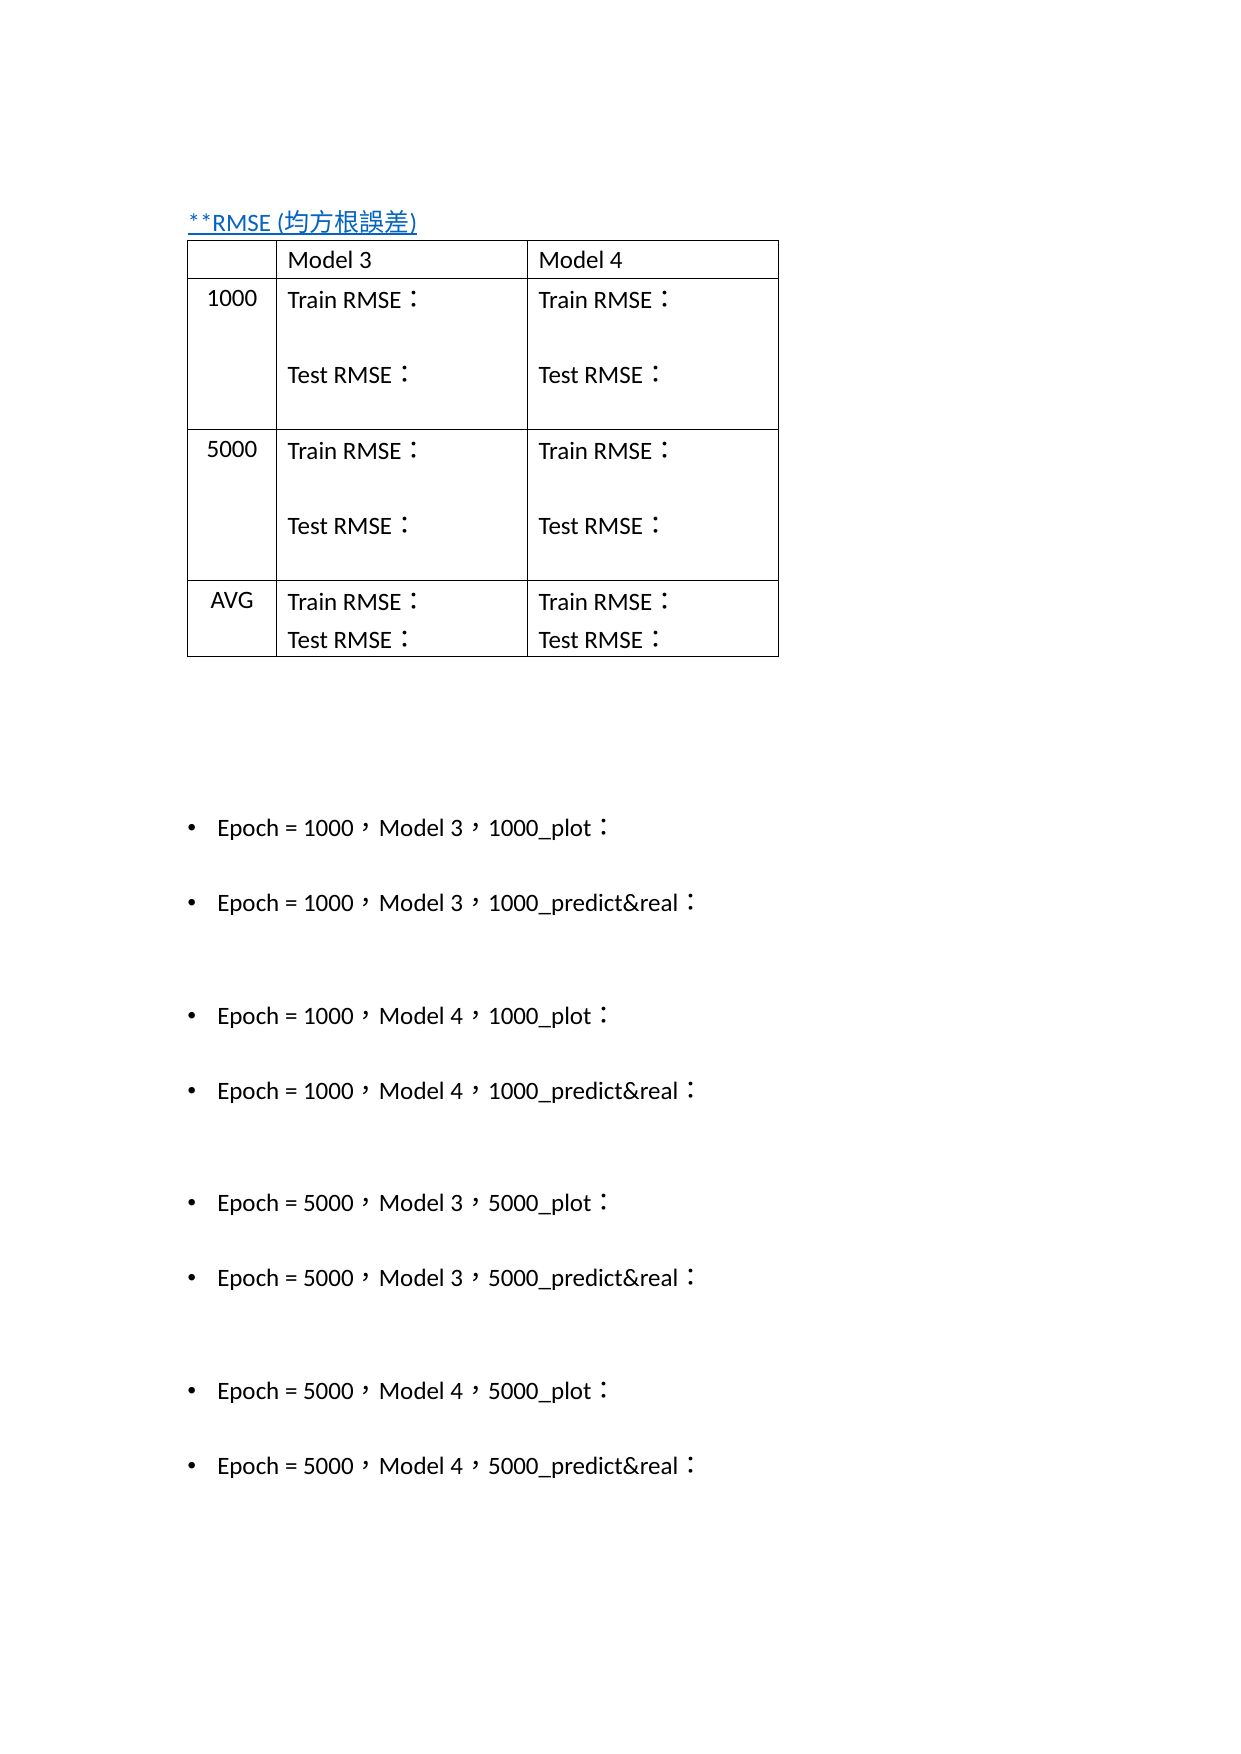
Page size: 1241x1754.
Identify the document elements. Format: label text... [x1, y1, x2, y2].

table_cell Train RMSE： Test RMSE： [277, 581, 527, 656]
list Epoch = 5000，Model 4，5000_predict&real： [187, 1445, 1053, 1482]
list Epoch = 5000，Model 3，5000_plot： [187, 1182, 1053, 1220]
list Epoch = 5000，Model 4，5000_plot： [187, 1370, 1053, 1407]
text **RMSE (均方根誤差) [187, 202, 1053, 239]
table_cell Train RMSE： Test RMSE： [277, 279, 527, 429]
table_header [188, 241, 276, 278]
table_cell 1000 [188, 279, 276, 429]
table_cell Train RMSE： Test RMSE： [277, 430, 527, 580]
list Epoch = 5000，Model 3，5000_predict&real： [187, 1257, 1053, 1295]
table_cell Train RMSE： Test RMSE： [528, 430, 778, 580]
list Epoch = 1000，Model 4，1000_predict&real： [187, 1070, 1053, 1107]
list Epoch = 1000，Model 3，1000_predict&real： [187, 882, 1053, 920]
table_cell AVG [188, 581, 276, 656]
table_header Model 3 [277, 241, 527, 278]
table_cell Train RMSE： Test RMSE： [528, 279, 778, 429]
table_cell 5000 [188, 430, 276, 580]
list Epoch = 1000，Model 3，1000_plot： [187, 807, 1053, 845]
table_cell Train RMSE： Test RMSE： [528, 581, 778, 656]
table_header Model 4 [528, 241, 778, 278]
list Epoch = 1000，Model 4，1000_plot： [187, 995, 1053, 1032]
